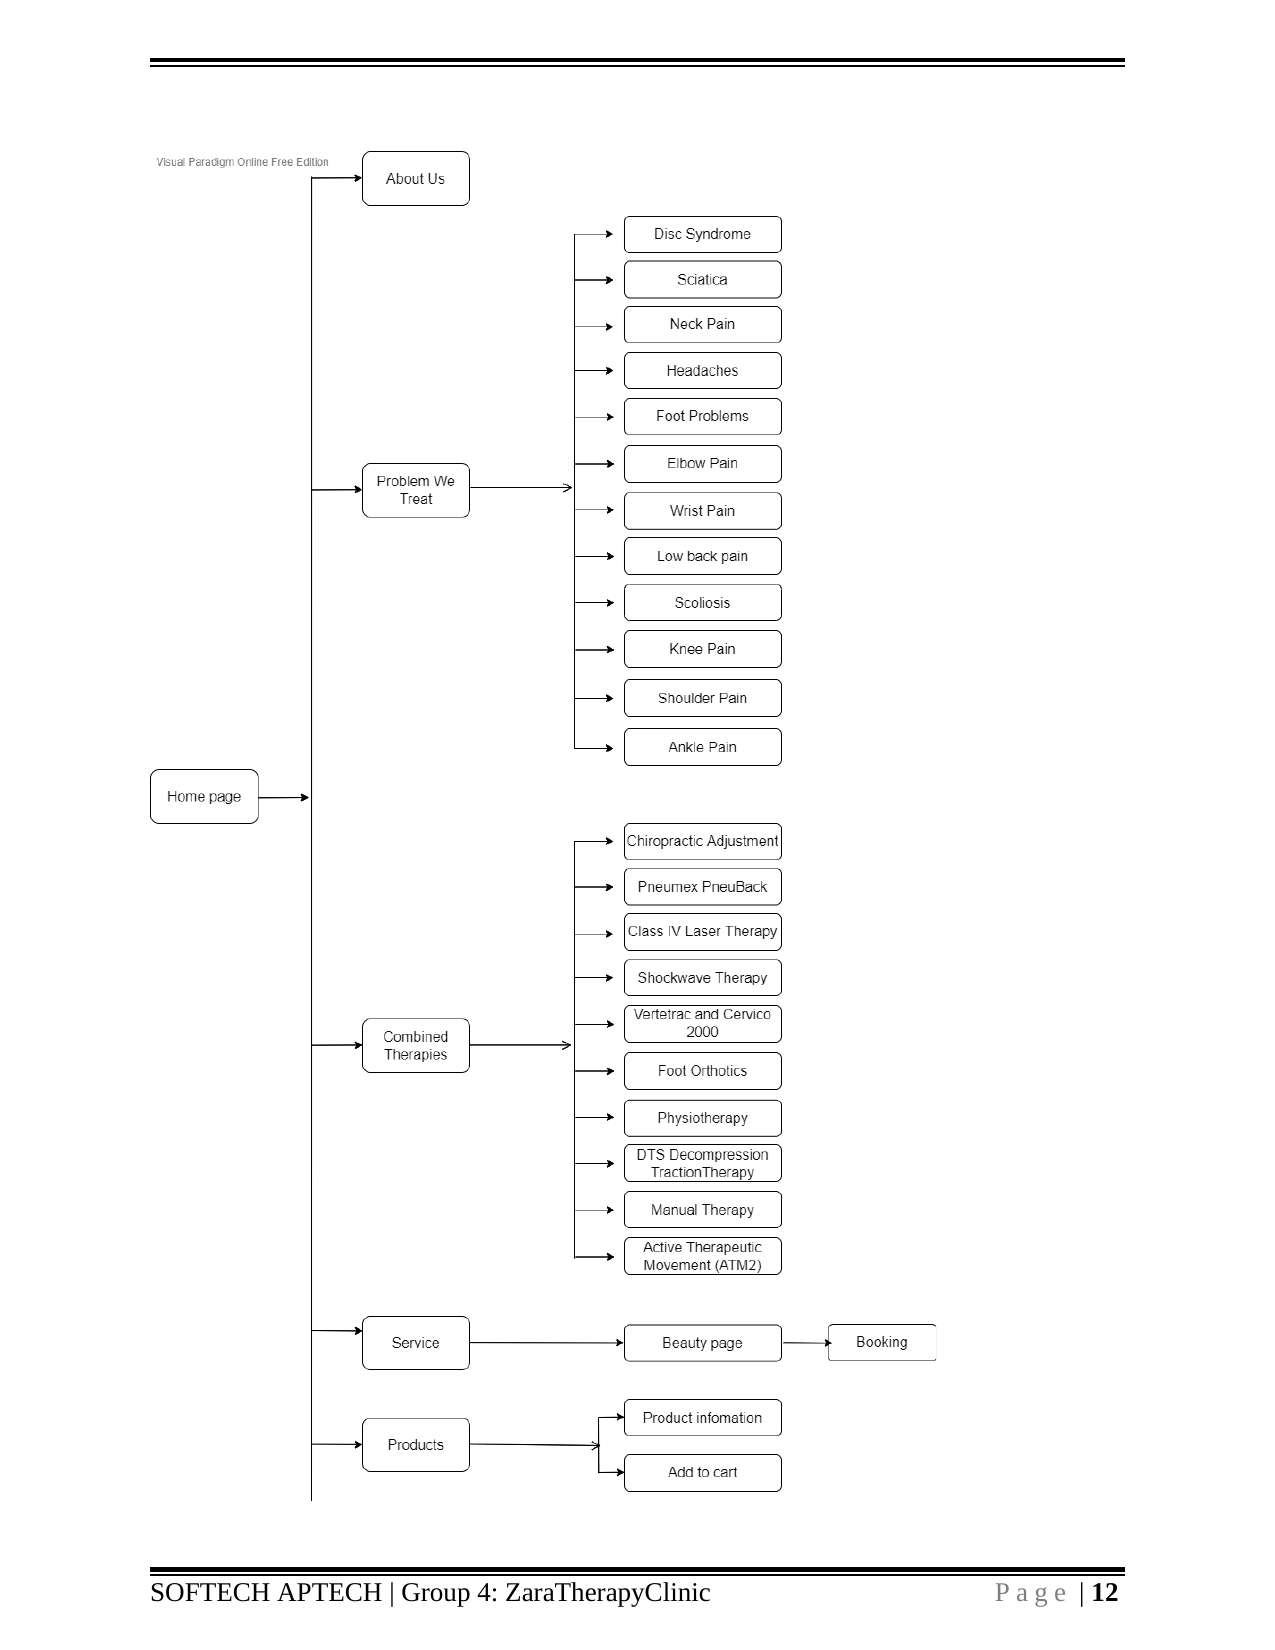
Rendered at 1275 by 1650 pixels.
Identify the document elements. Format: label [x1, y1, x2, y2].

picture [150, 151, 937, 1501]
